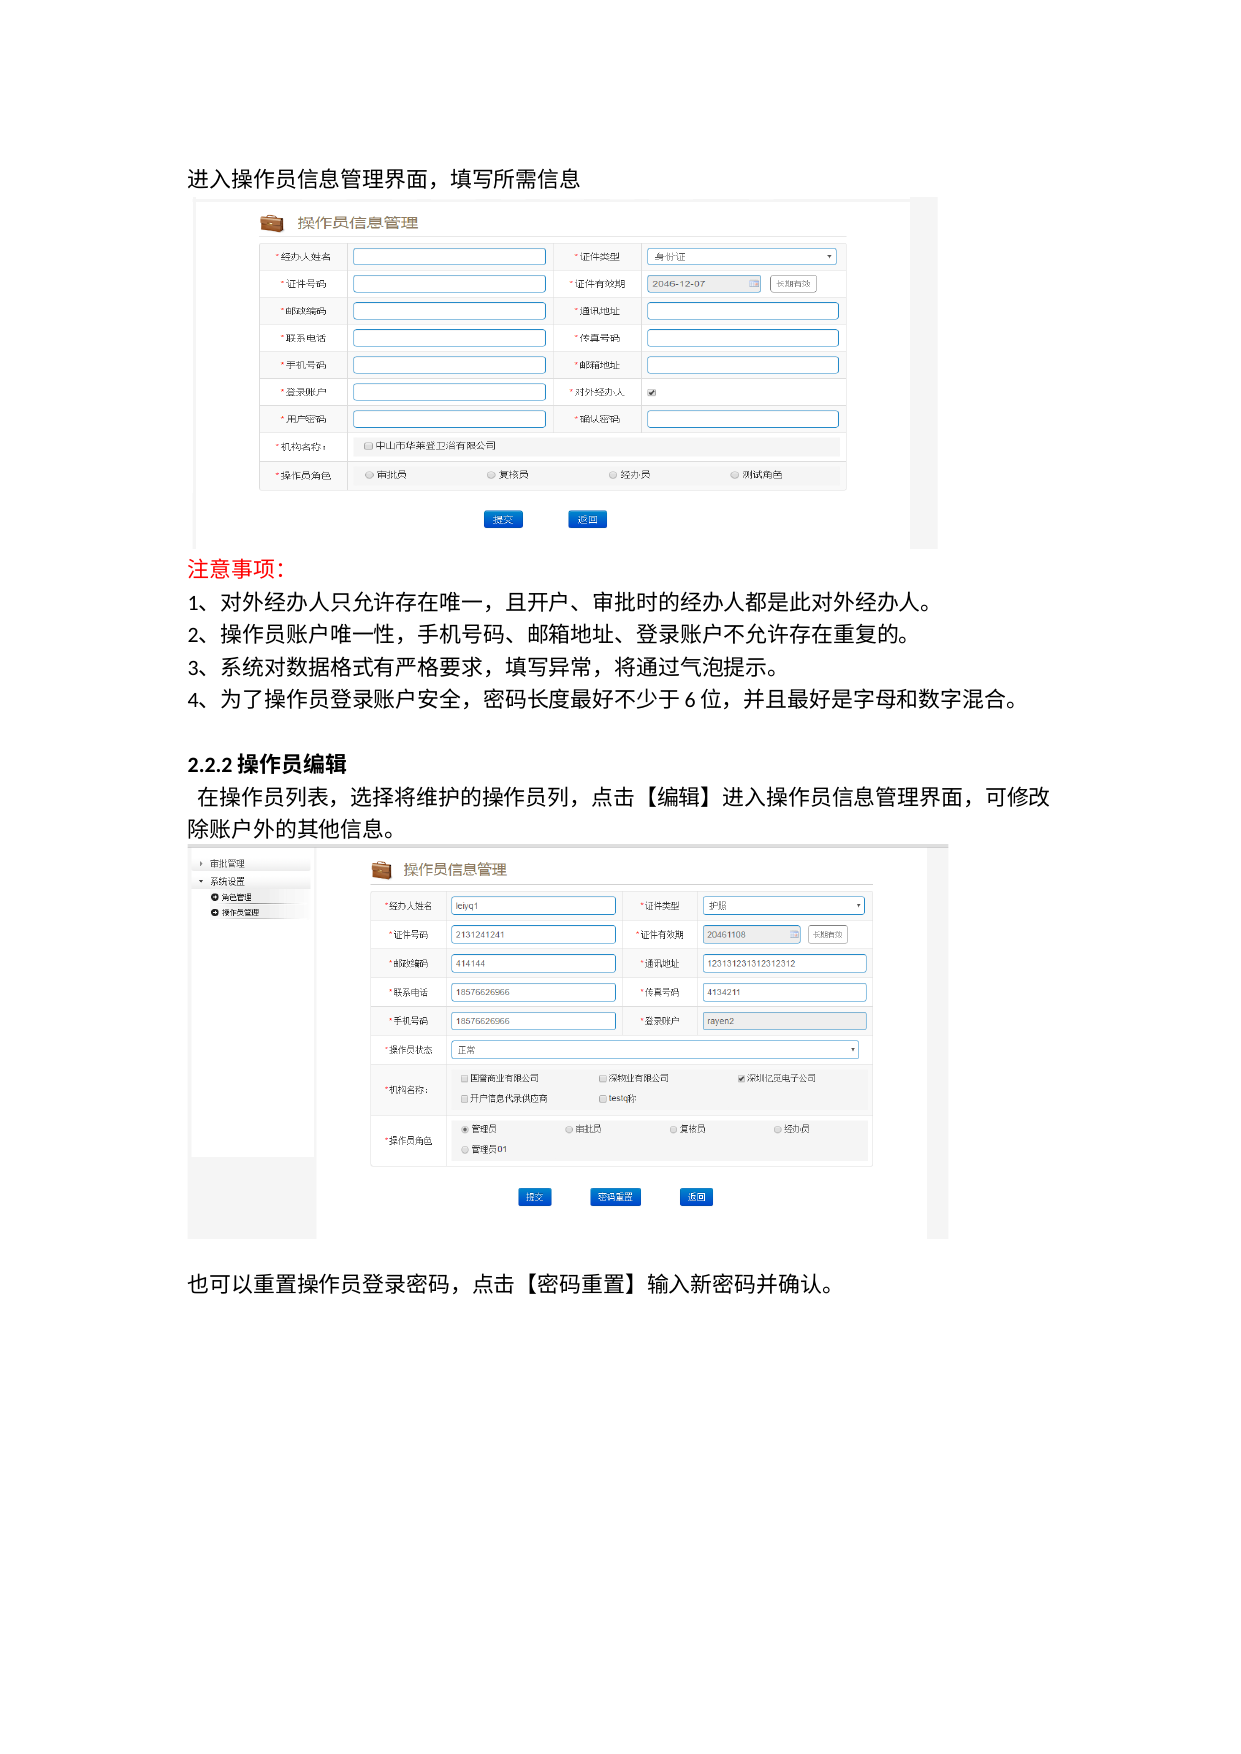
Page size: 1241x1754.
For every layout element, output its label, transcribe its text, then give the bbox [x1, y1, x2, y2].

picture [187, 844, 949, 1239]
text 4、为了操作员登录账户安全，密码长度最好不少于6位，并且最好是字母和数字混合。 [187, 682, 1053, 714]
text 在操作员列表，选择将维护的操作员列，点击【编辑】进入操作员信息管理界面，可修改除账户外的其他信息。 [187, 779, 1053, 844]
text 1、对外经办人只允许存在唯一，且开户、审批时的经办人都是此对外经办人。 [187, 584, 1053, 617]
text 进入操作员信息管理界面，填写所需信息 [187, 162, 1053, 194]
text 3、系统对数据格式有严格要求，填写异常，将通过气泡提示。 [187, 649, 1053, 682]
text 2.2.2 操作员编辑 [187, 747, 1053, 779]
text 注意事项： [187, 552, 1053, 584]
text 2、操作员账户唯一性，手机号码、邮箱地址、登录账户不允许存在重复的。 [187, 617, 1053, 649]
picture [192, 197, 938, 549]
text 也可以重置操作员登录密码，点击【密码重置】输入新密码并确认。 [187, 1267, 1053, 1299]
